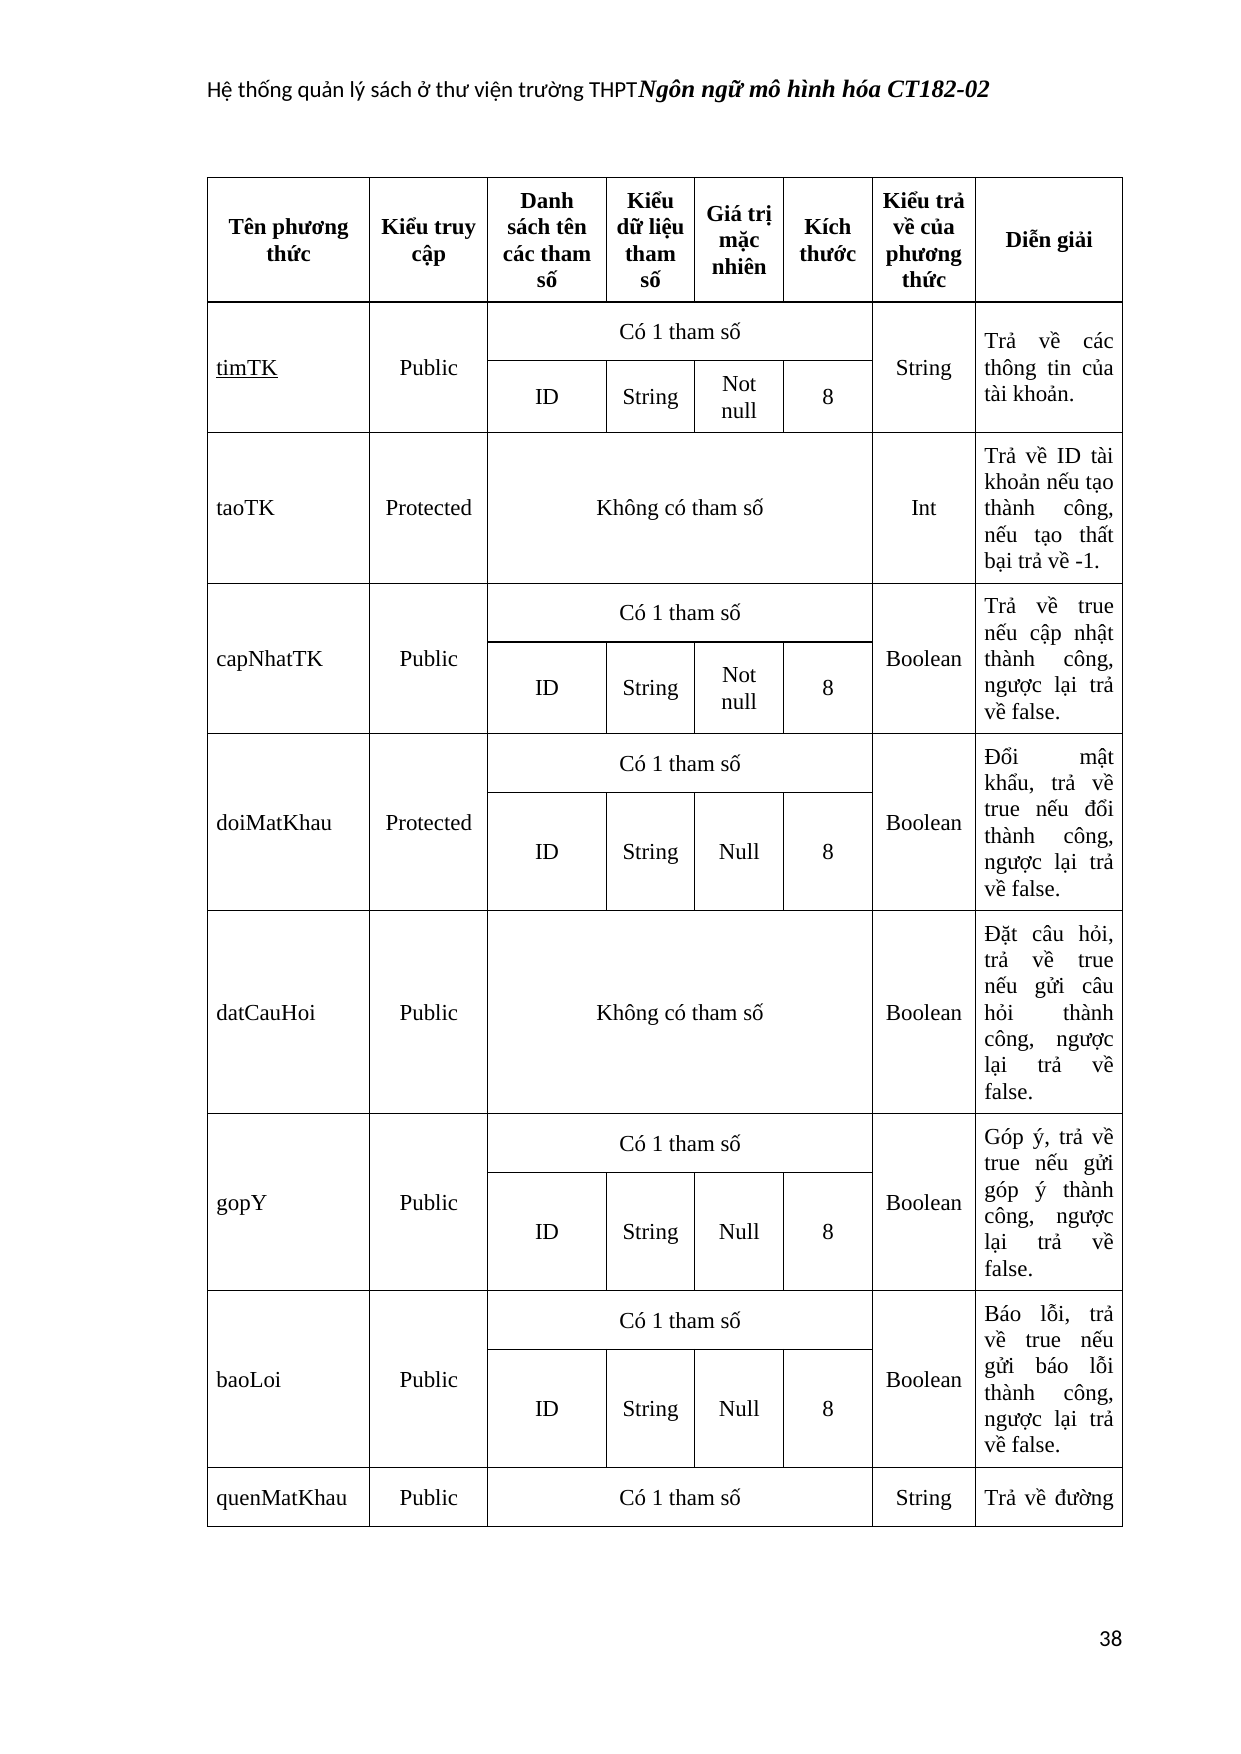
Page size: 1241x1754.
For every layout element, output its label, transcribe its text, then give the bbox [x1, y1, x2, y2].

table_cell Boolean [873, 911, 975, 1113]
table_cell Có 1 tham số [488, 303, 872, 360]
table_cell ID [488, 643, 606, 733]
table_cell Có 1 tham số [488, 1114, 872, 1172]
table_header Kích thước [784, 178, 872, 301]
table_cell Trả về đường link reset mật khẩu. [976, 1468, 1122, 1526]
table_cell 8 [784, 1173, 872, 1290]
table_cell Null [695, 1173, 783, 1290]
table_header Kiểu trả về của phương thức [873, 178, 975, 301]
table_cell timTK [208, 303, 369, 432]
table_cell 8 [784, 793, 872, 910]
table_cell String [607, 1350, 694, 1467]
table_cell Boolean [873, 734, 975, 910]
table_header Tên phương thức [208, 178, 369, 301]
table_cell Có 1 tham số [488, 734, 872, 792]
table_cell Không có tham số [488, 433, 872, 582]
table_cell Có 1 tham số [488, 1291, 872, 1349]
table_cell String [607, 793, 694, 910]
table_cell Trả về true nếu cập nhật thành công, ngược lại trả về false. [976, 584, 1122, 733]
table_cell Boolean [873, 584, 975, 733]
table_cell Public [370, 911, 487, 1113]
table_cell Báo lỗi, trả về true nếu gửi báo lỗi thành công, ngược lại trả về false. [976, 1291, 1122, 1467]
table_cell doiMatKhau [208, 734, 369, 910]
table_cell gopY [208, 1114, 369, 1290]
table_header Kiểu truy cập [370, 178, 487, 301]
table_cell Không có tham số [488, 911, 872, 1113]
table_cell datCauHoi [208, 911, 369, 1113]
table_cell Góp ý, trả về true nếu gửi góp ý thành công, ngược lại trả về false. [976, 1114, 1122, 1290]
table_cell Int [873, 433, 975, 582]
table_cell Trả về ID tài khoản nếu tạo thành công, nếu tạo thất bại trả về -1. [976, 433, 1122, 582]
table_cell Đổi mật khẩu, trả về true nếu đổi thành công, ngược lại trả về false. [976, 734, 1122, 910]
table_cell Boolean [873, 1114, 975, 1290]
table_header Giá trị mặc nhiên [695, 178, 783, 301]
table_header Diễn giải [976, 178, 1122, 301]
table_cell String [873, 303, 975, 432]
table_cell 8 [784, 643, 872, 733]
table_cell Trả về các thông tin của tài khoản. [976, 303, 1122, 432]
table_cell String [607, 643, 694, 733]
table_cell baoLoi [208, 1291, 369, 1467]
table_cell String [607, 361, 694, 432]
table_cell Đặt câu hỏi, trả về true nếu gửi câu hỏi thành công, ngược lại trả về false. [976, 911, 1122, 1113]
table_cell 8 [784, 1350, 872, 1467]
table_cell ID [488, 1350, 606, 1467]
table_cell Null [695, 793, 783, 910]
table_cell 8 [784, 361, 872, 432]
table_cell capNhatTK [208, 584, 369, 733]
table_cell String [873, 1468, 975, 1526]
table_cell String [607, 1173, 694, 1290]
table_cell Có 1 tham số [488, 1468, 872, 1526]
table_cell Public [370, 1114, 487, 1290]
table_cell Public [370, 1291, 487, 1467]
table_cell Not null [695, 361, 783, 432]
table_cell Public [370, 303, 487, 432]
table_cell ID [488, 361, 606, 432]
table_cell Null [695, 1350, 783, 1467]
table_cell taoTK [208, 433, 369, 582]
table_header Danh sách tên các tham số [488, 178, 606, 301]
table_cell Boolean [873, 1291, 975, 1467]
table_cell ID [488, 793, 606, 910]
table_cell Public [370, 1468, 487, 1526]
table_cell Protected [370, 734, 487, 910]
table_cell quenMatKhau [208, 1468, 369, 1526]
table_header Kiểu dữ liệu tham số [607, 178, 694, 301]
table_cell ID [488, 1173, 606, 1290]
table_cell Có 1 tham số [488, 584, 872, 641]
table_cell Public [370, 584, 487, 733]
table_cell Protected [370, 433, 487, 582]
table_cell Not null [695, 643, 783, 733]
